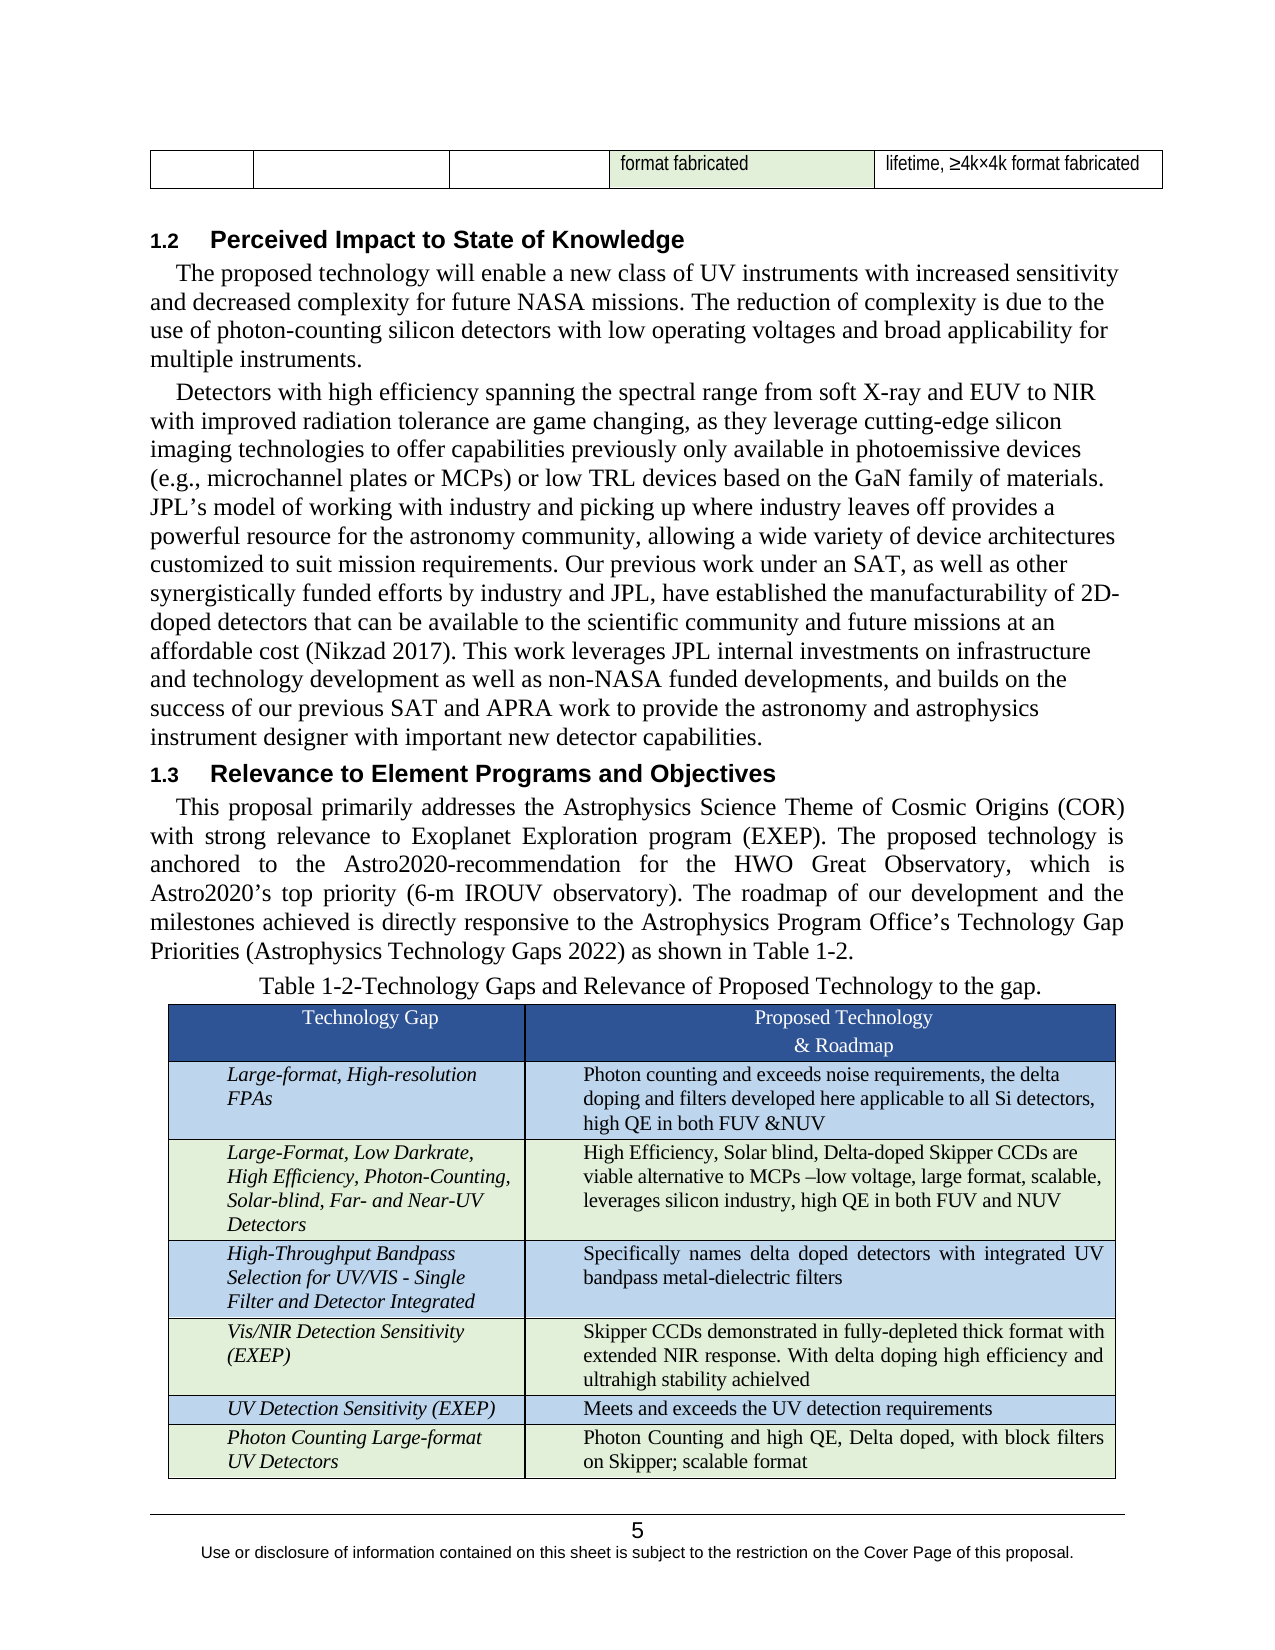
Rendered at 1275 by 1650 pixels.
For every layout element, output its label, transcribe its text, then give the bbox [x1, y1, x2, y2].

table_cell UV Detection Sensitivity (EXEP) [169, 1396, 524, 1424]
table_header Technology Gap [169, 1005, 524, 1061]
subtitle Relevance to Element Programs and Objectives [150, 759, 1125, 788]
table_cell Specifically names delta doped detectors with integrated UV bandpass metal-dielectric filters [526, 1241, 1115, 1317]
table_cell Skipper CCDs demonstrated in fully-depleted thick format with extended NIR response. With delta doping high efficiency and ultrahigh stability achielved [526, 1319, 1115, 1395]
table_cell Large-Format, Low Darkrate, High Efficiency, Photon-Counting, Solar-blind, Far- and Near-UV Detectors [169, 1140, 524, 1240]
table_cell Large-format, High-resolution FPAs [169, 1062, 524, 1139]
table_header Proposed Technology & Roadmap [526, 1005, 1115, 1061]
text This proposal primarily addresses the Astrophysics Science Theme of Cosmic Origins (COR) with strong relevance to Exoplanet Exploration program (EXEP). The proposed technology is anchored to the Astro2020-recommendation for the HWO Great Observatory, which is Astro2020’s top priority (6-m IROUV observatory). The roadmap of our development and the milestones achieved is directly responsive to the Astrophysics Program Office’s Technology Gap Priorities (Astrophysics Technology Gaps 2022) as shown in Table 1-2. [150, 792, 1125, 964]
text The proposed technology will enable a new class of UV instruments with increased sensitivity and decreased complexity for future NASA missions. The reduction of complexity is due to the use of photon-counting silicon detectors with low operating voltages and broad applicability for multiple instruments. [150, 258, 1125, 373]
table_cell Photon counting and exceeds noise requirements, the delta doping and filters developed here applicable to all Si detectors, high QE in both FUV &NUV [526, 1062, 1115, 1139]
table_cell High-Throughput Bandpass Selection for UV/VIS - Single Filter and Detector Integrated [169, 1241, 524, 1317]
table_cell High Efficiency, Solar blind, Delta-doped Skipper CCDs are viable alternative to MCPs –low voltage, large format, scalable, leverages silicon industry, high QE in both FUV and NUV [526, 1140, 1115, 1240]
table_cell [875, 151, 1162, 187]
text Table 1-2-Technology Gaps and Relevance of Proposed Technology to the gap. [150, 971, 1125, 999]
table_cell Vis/NIR Detection Sensitivity (EXEP) [169, 1319, 524, 1395]
subtitle Perceived Impact to State of Knowledge [150, 225, 1125, 254]
text Detectors with high efficiency spanning the spectral range from soft X-ray and EUV to NIR with improved radiation tolerance are game changing, as they leverage cutting-edge silicon imaging technologies to offer capabilities previously only available in photoemissive devices (e.g., microchannel plates or MCPs) or low TRL devices based on the GaN family of materials. JPL’s model of working with industry and picking up where industry leaves off provides a powerful resource for the astronomy community, allowing a wide variety of device architectures customized to suit mission requirements. Our previous work under an SAT, as well as other synergistically funded efforts by industry and JPL, have established the manufacturability of 2D-doped detectors that can be available to the scientific community and future missions at an affordable cost (Nikzad 2017). This work leverages JPL internal investments on infrastructure and technology development as well as non-NASA funded developments, and builds on the success of our previous SAT and APRA work to provide the astronomy and astrophysics instrument designer with important new detector capabilities. [150, 377, 1125, 751]
table_cell Photon Counting and high QE, Delta doped, with block filters on Skipper; scalable format [526, 1425, 1115, 1477]
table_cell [610, 151, 874, 187]
table_cell Photon Counting Large-format UV Detectors [169, 1425, 524, 1477]
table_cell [254, 151, 449, 187]
table_cell Meets and exceeds the UV detection requirements [526, 1396, 1115, 1424]
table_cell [450, 151, 609, 187]
